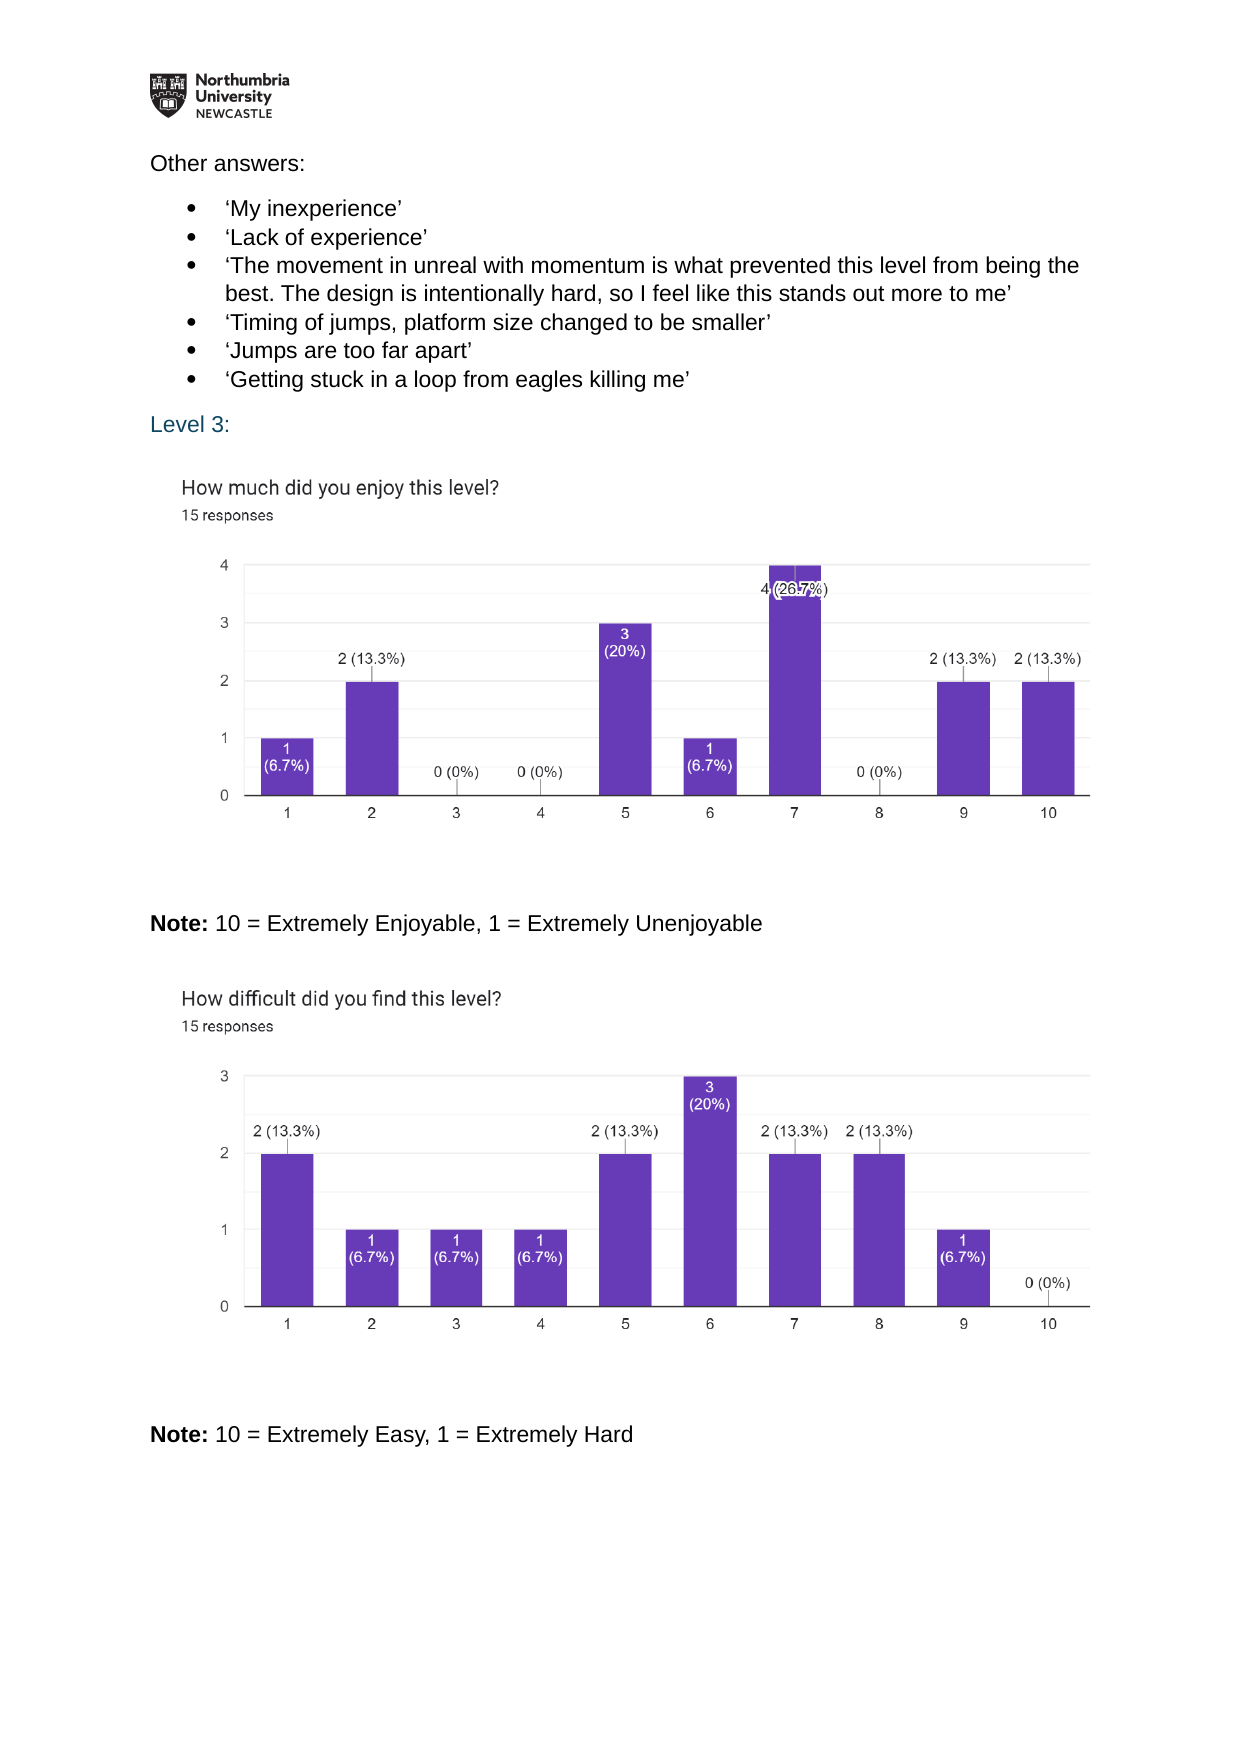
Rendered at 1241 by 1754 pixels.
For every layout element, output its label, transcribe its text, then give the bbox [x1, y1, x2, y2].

text Note: 10 = Extremely Enjoyable, 1 = Extremely Unenjoyable [150, 909, 1090, 936]
list ‘Getting stuck in a loop from eagles killing me’ [187, 366, 1090, 392]
picture [150, 954, 1091, 1402]
text Other answers: [150, 150, 1090, 176]
picture [150, 73, 290, 118]
list ‘My inexperience’ [187, 195, 1090, 221]
list ‘The movement in unreal with momentum is what prevented this level from being the best. The design is intentionally hard, so I feel like this stands out more to me’ [187, 252, 1090, 307]
list ‘Lack of experience’ [187, 223, 1090, 250]
subtitle Level 3: [150, 411, 1090, 437]
list ‘Timing of jumps, platform size changed to be smaller’ [187, 309, 1090, 335]
text Note: 10 = Extremely Easy, 1 = Extremely Hard [150, 1421, 1090, 1447]
picture [150, 443, 1091, 891]
list ‘Jumps are too far apart’ [187, 337, 1090, 364]
